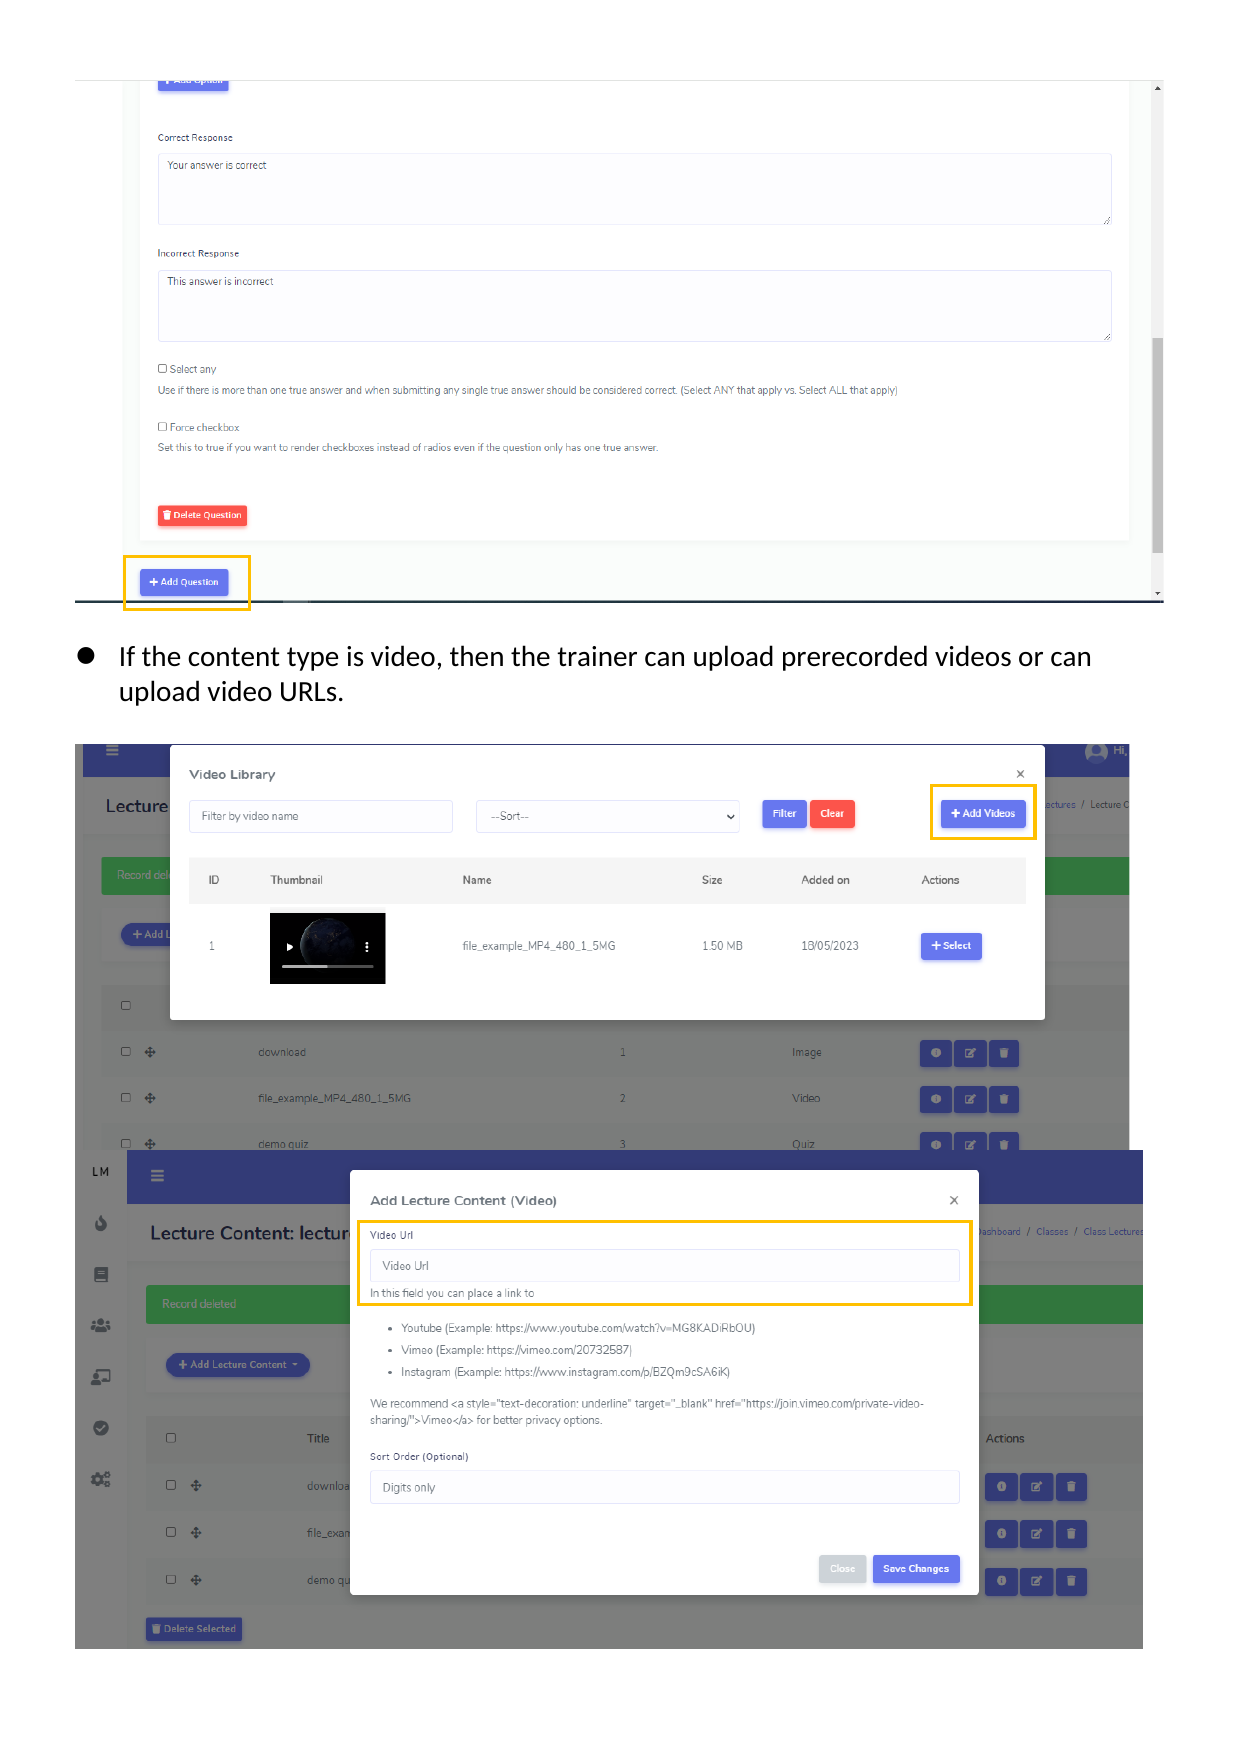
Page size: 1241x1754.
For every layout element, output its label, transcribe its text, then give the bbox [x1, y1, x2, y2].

picture [75, 744, 1143, 1649]
list If the content type is video, then the trainer can upload prerecorded videos or can upload video URLs. [75, 638, 1165, 709]
picture [126, 558, 248, 603]
picture [75, 75, 1164, 603]
